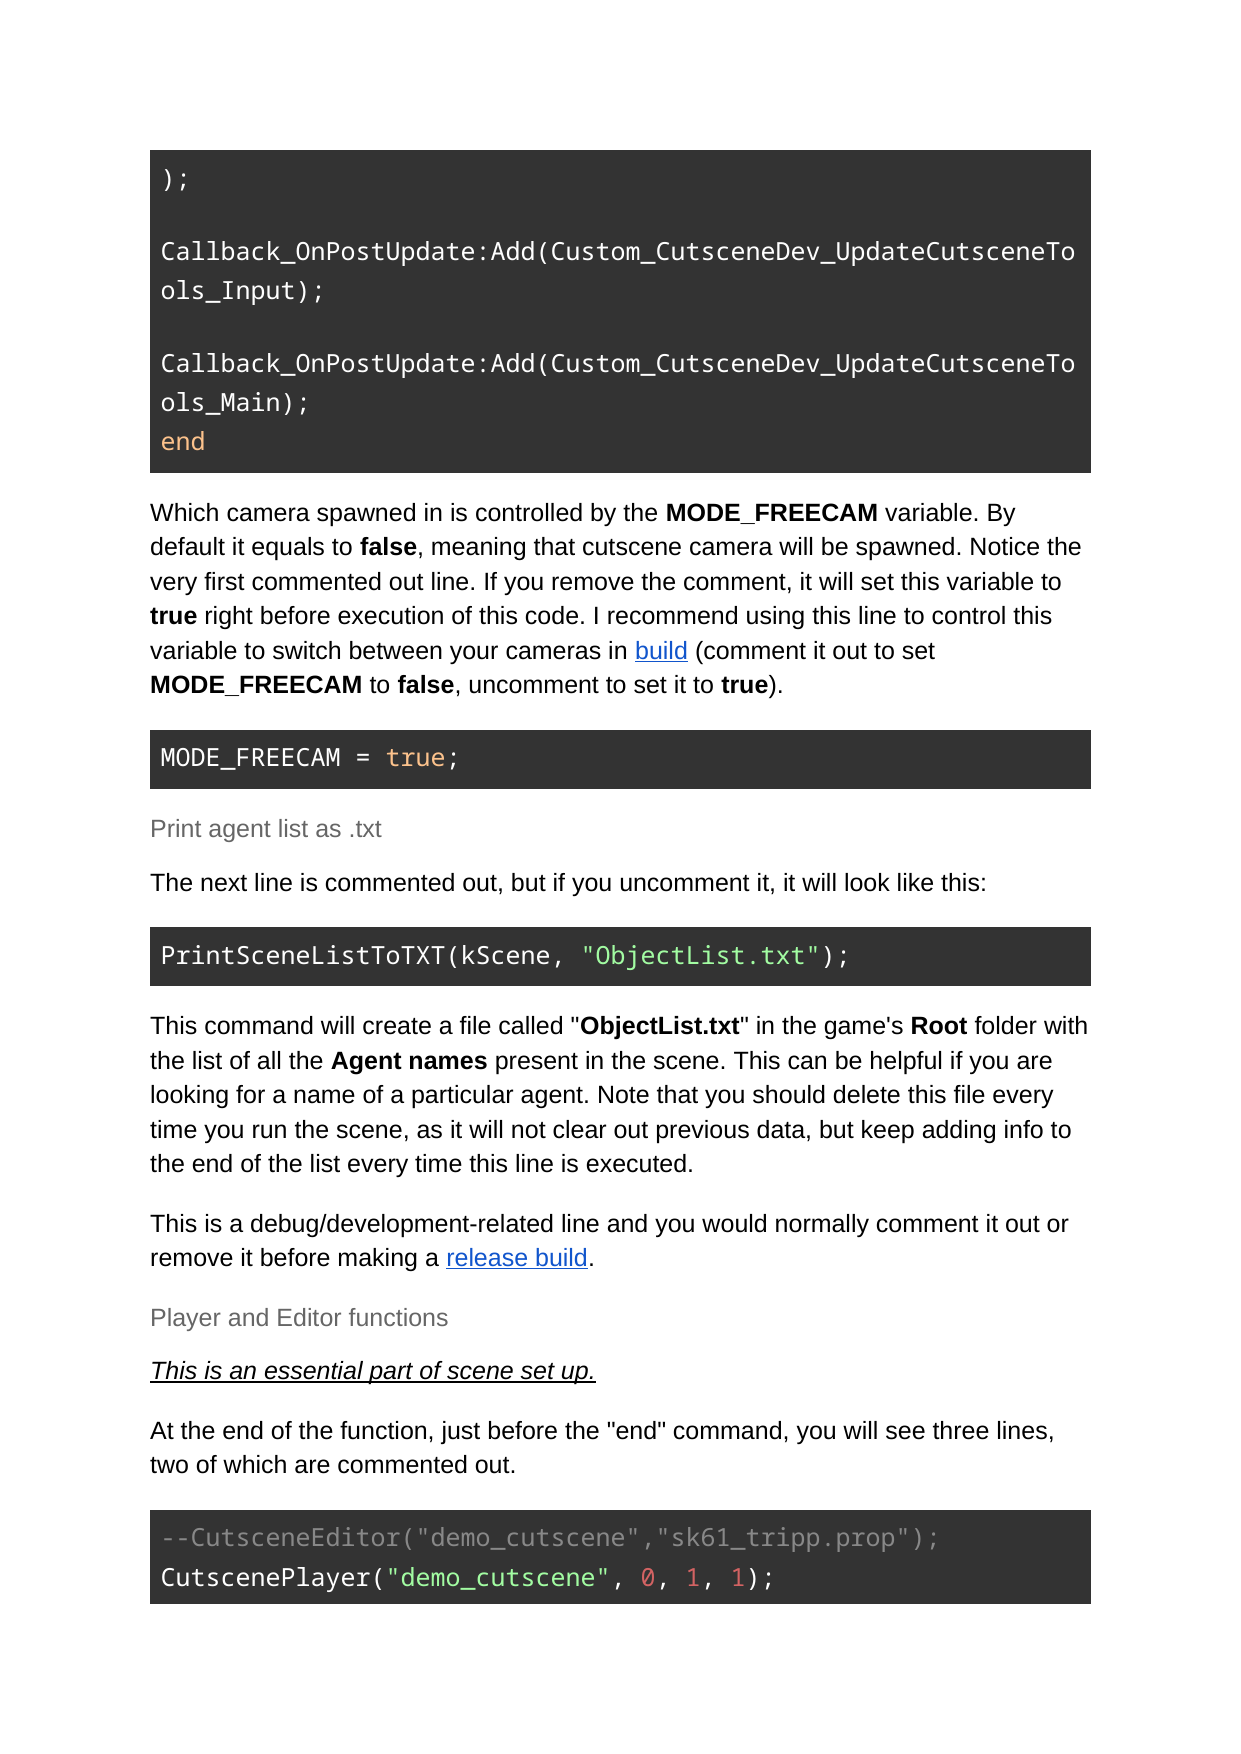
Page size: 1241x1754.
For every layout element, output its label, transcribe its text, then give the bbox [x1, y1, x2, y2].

subtitle Print agent list as .txt [150, 814, 1090, 842]
text The next line is commented out, but if you uncomment it, it will look like this: [150, 867, 1090, 896]
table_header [150, 150, 1091, 473]
text At the end of the function, just before the "end" command, you will see three lines, two of which are commented out. [150, 1416, 1090, 1479]
text This is an essential part of scene set up. [150, 1356, 1090, 1385]
subtitle Player and Editor functions [150, 1302, 1090, 1331]
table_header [150, 1510, 1091, 1604]
text Which camera spawned in is controlled by the MODE_FREECAM variable. By default it equals to false, meaning that cutscene camera will be spawned. Notice the very first commented out line. If you remove the comment, it will set this variable to true right before execution of this code. I recommend using this line to control this variable to switch between your cameras in build (comment it out to set MODE_FREECAM to false, uncomment to set it to true). [150, 498, 1090, 699]
text This command will create a file called "ObjectList.txt" in the game's Root folder with the list of all the Agent names present in the scene. This can be helpful if you are looking for a name of a particular agent. Note that you should delete this file every time you run the scene, as it will not clear out previous data, but keep adding info to the end of the list every time this line is executed. [150, 1011, 1090, 1178]
text This is a debug/development-related line and you would normally comment it out or remove it before making a release build. [150, 1208, 1090, 1272]
table_header MODE_FREECAM = true; [150, 730, 1091, 789]
table_header PrintSceneListToTXT(kScene, "ObjectList.txt"); [150, 927, 1091, 986]
